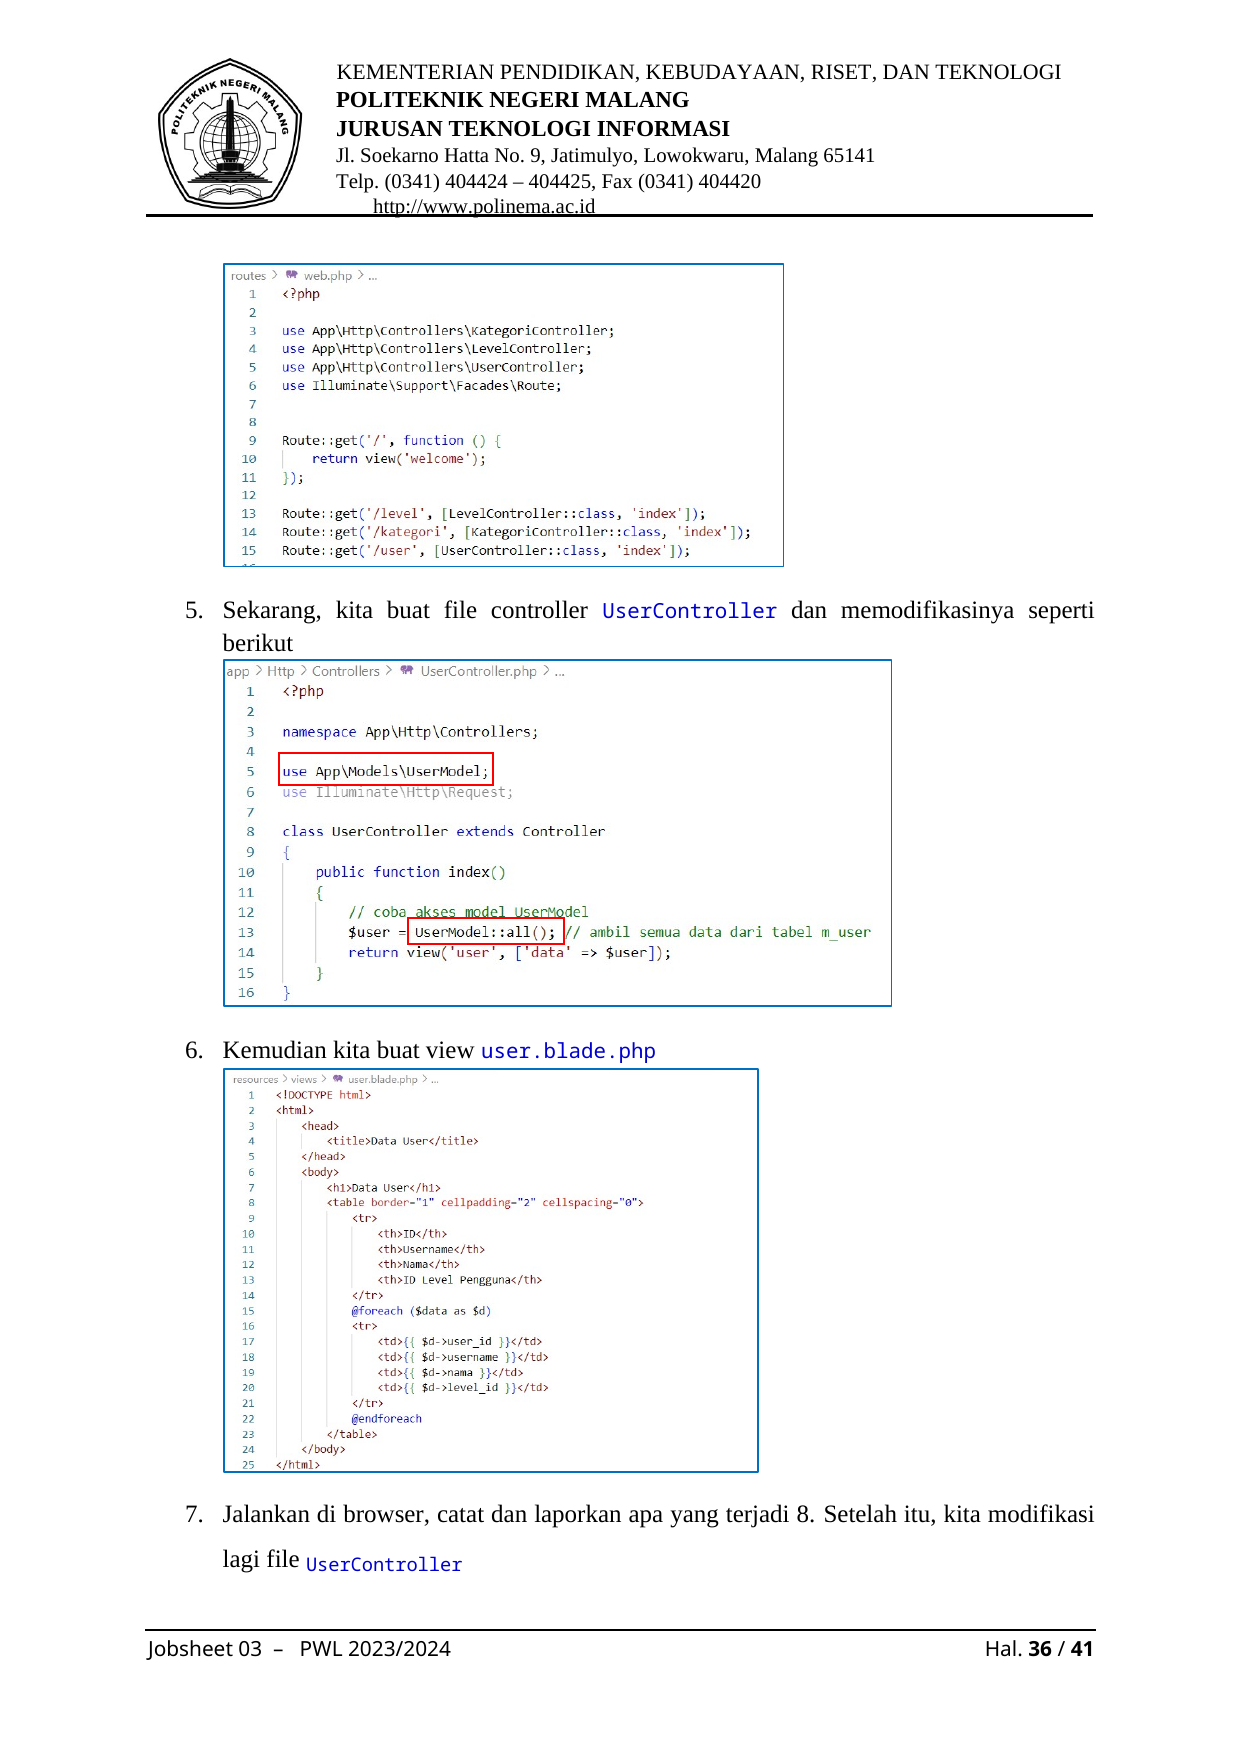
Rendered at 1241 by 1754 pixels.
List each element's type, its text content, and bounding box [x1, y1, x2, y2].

list Kemudian kita buat view user.blade.php [185, 1036, 1095, 1065]
list Jalankan di browser, catat dan laporkan apa yang terjadi 8. Setelah itu, kita modifikasi lagi file UserController [185, 1499, 1095, 1577]
picture [225, 265, 783, 566]
picture [225, 661, 891, 1005]
picture [158, 58, 304, 209]
list Sekarang, kita buat file controller UserController dan memodifikasinya seperti berikut [185, 595, 1095, 657]
picture [225, 1070, 757, 1471]
